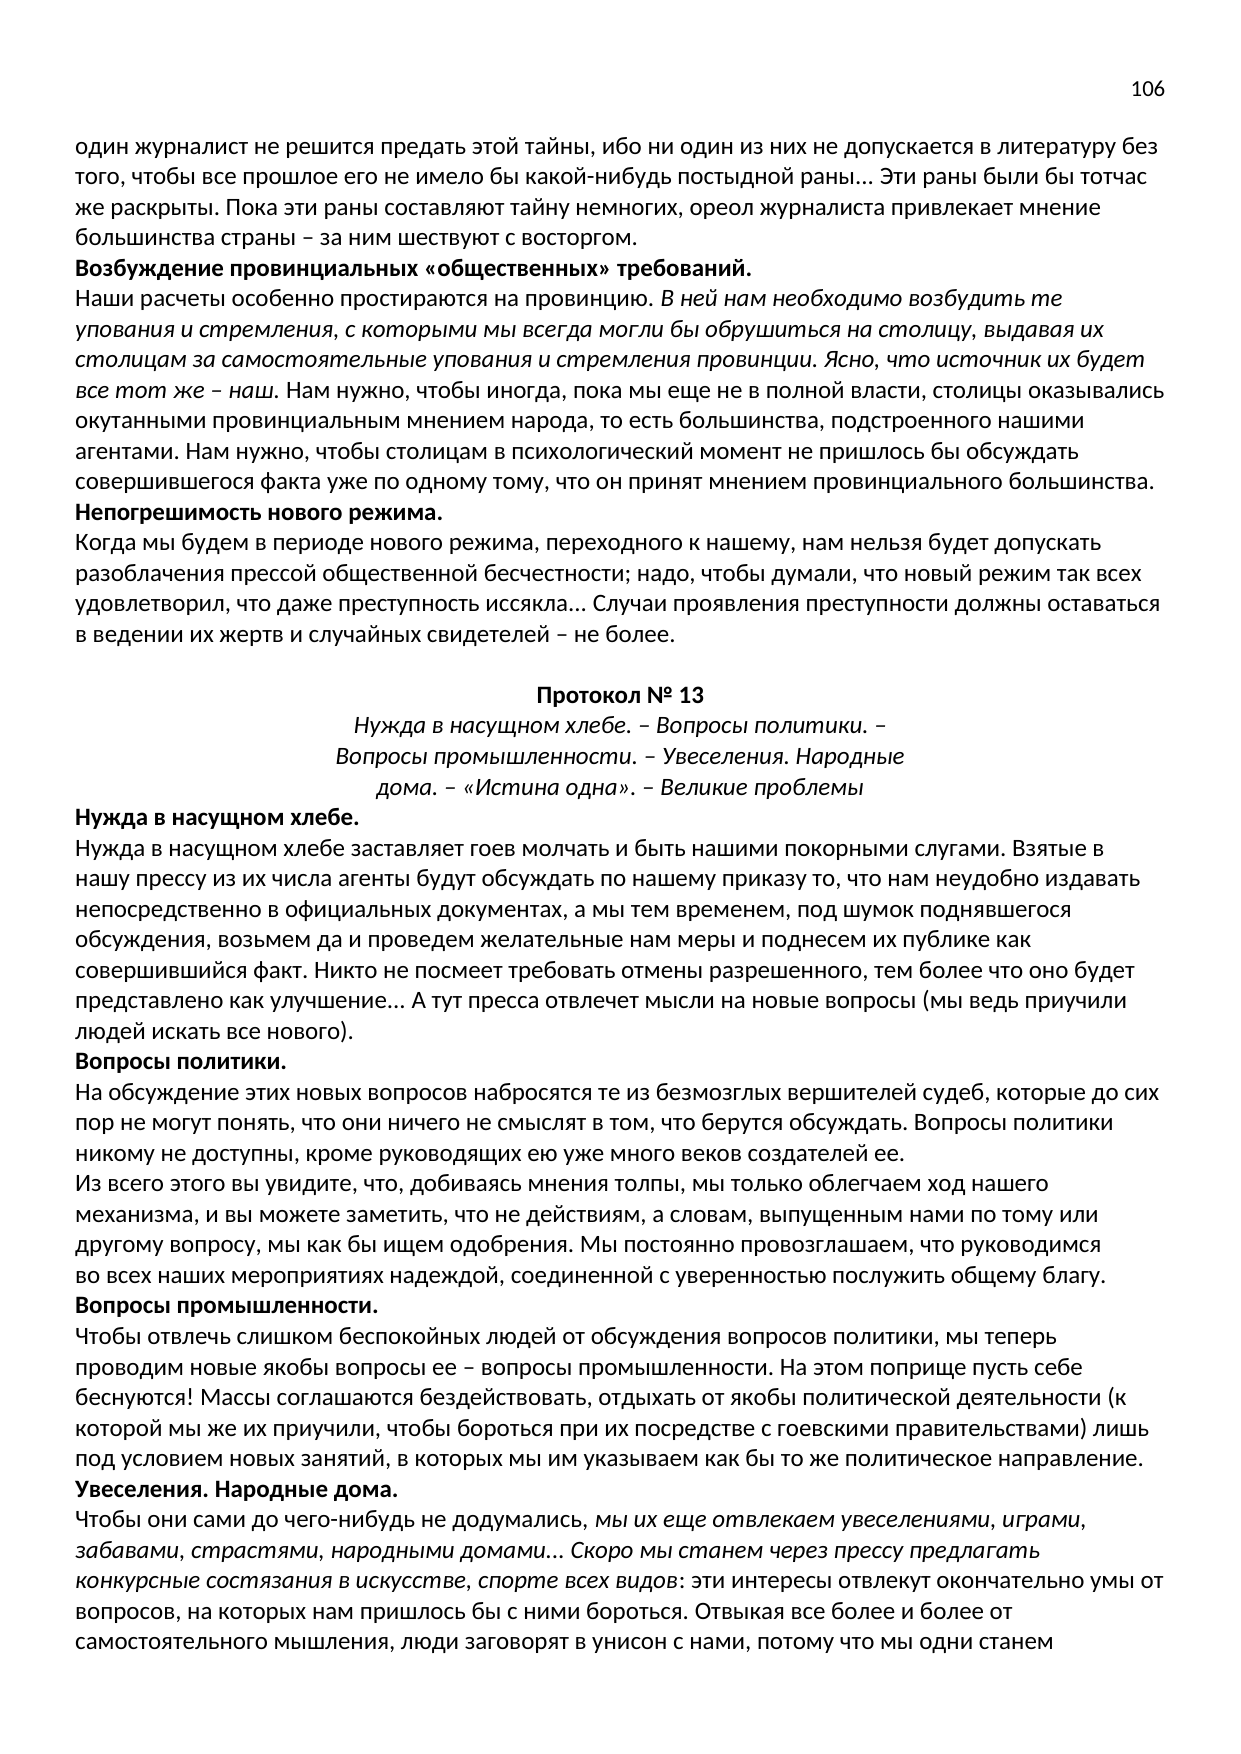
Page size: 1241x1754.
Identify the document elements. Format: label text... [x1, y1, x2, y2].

text Нужда в насущном хлебе. [75, 801, 1165, 832]
text Чтобы отвлечь слишком беспокойных людей от обсуждения вопросов политики, мы теперь проводим новые якобы вопросы ее – вопросы промышленности. На этом поприще пусть себе беснуются! Массы соглашаются бездействовать, отдыхать от якобы политической деятельности (к которой мы же их приучили, чтобы бороться при их посредстве с гоевскими правительствами) лишь под условием новых занятий, в которых мы им указываем как бы то же политическое направление. [75, 1320, 1165, 1473]
text во всех наших мероприятиях надеждой, соединенной с уверенностью послужить общему благу. [75, 1259, 1165, 1289]
text Возбуждение провинциальных «общественных» требований. [75, 252, 1165, 282]
text Непогрешимость нового режима. [75, 496, 1165, 527]
text дома. – «Истина одна». – Великие проблемы [75, 771, 1165, 801]
text Нужда в насущном хлебе заставляет гоев молчать и быть нашими покорными слугами. Взятые в нашу прессу из их числа агенты будут обсуждать по нашему приказу то, что нам неудобно издавать непосредственно в официальных документах, а мы тем временем, под шумок поднявшегося обсуждения, возьмем да и проведем желательные нам меры и поднесем их публике как совершившийся факт. Никто не посмеет требовать отмены разрешенного, тем более что оно будет представлено как улучшение... А тут пресса отвлечет мысли на новые вопросы (мы ведь приучили людей искать все нового). [75, 832, 1165, 1045]
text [75, 1503, 1165, 1656]
text Вопросы политики. [75, 1045, 1165, 1076]
text Увеселения. Народные дома. [75, 1473, 1165, 1503]
text Вопросы промышленности. [75, 1289, 1165, 1320]
text Наши расчеты особенно простираются на провинцию. В ней нам необходимо возбудить те упования и стремления, с которыми мы всегда могли бы обрушиться на столицу, выдавая их столицам за самостоятельные упования и стремления провинции. Ясно, что источник их будет все тот же – наш. Нам нужно, чтобы иногда, пока мы еще не в полной власти, столицы оказывались окутанными провинциальным мнением народа, то есть большинства, подстроенного нашими агентами. Нам нужно, чтобы столицам в психологический момент не пришлось бы обсуждать совершившегося факта уже по одному тому, что он принят мнением провинциального большинства. [75, 282, 1165, 496]
text Когда мы будем в периоде нового режима, переходного к нашему, нам нельзя будет допускать разоблачения прессой общественной бесчестности; надо, чтобы думали, что новый режим так всех удовлетворил, что даже преступность иссякла... Случаи проявления преступности должны оставаться в ведении их жертв и случайных свидетелей – не более. [75, 527, 1165, 649]
text Протокол № 13 [75, 679, 1165, 710]
text Нужда в насущном хлебе. – Вопросы политики. – [75, 710, 1165, 740]
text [75, 130, 1165, 252]
text Вопросы промышленности. – Увеселения. Народные [75, 740, 1165, 771]
text На обсуждение этих новых вопросов набросятся те из безмозглых вершителей судеб, которые до сих пор не могут понять, что они ничего не смыслят в том, что берутся обсуждать. Вопросы политики никому не доступны, кроме руководящих ею уже много веков создателей ее. [75, 1076, 1165, 1167]
text Из всего этого вы увидите, что, добиваясь мнения толпы, мы только облегчаем ход нашего механизма, и вы можете заметить, что не действиям, а словам, выпущенным нами по тому или другому вопросу, мы как бы ищем одобрения. Мы постоянно провозглашаем, что руководимся [75, 1167, 1165, 1259]
